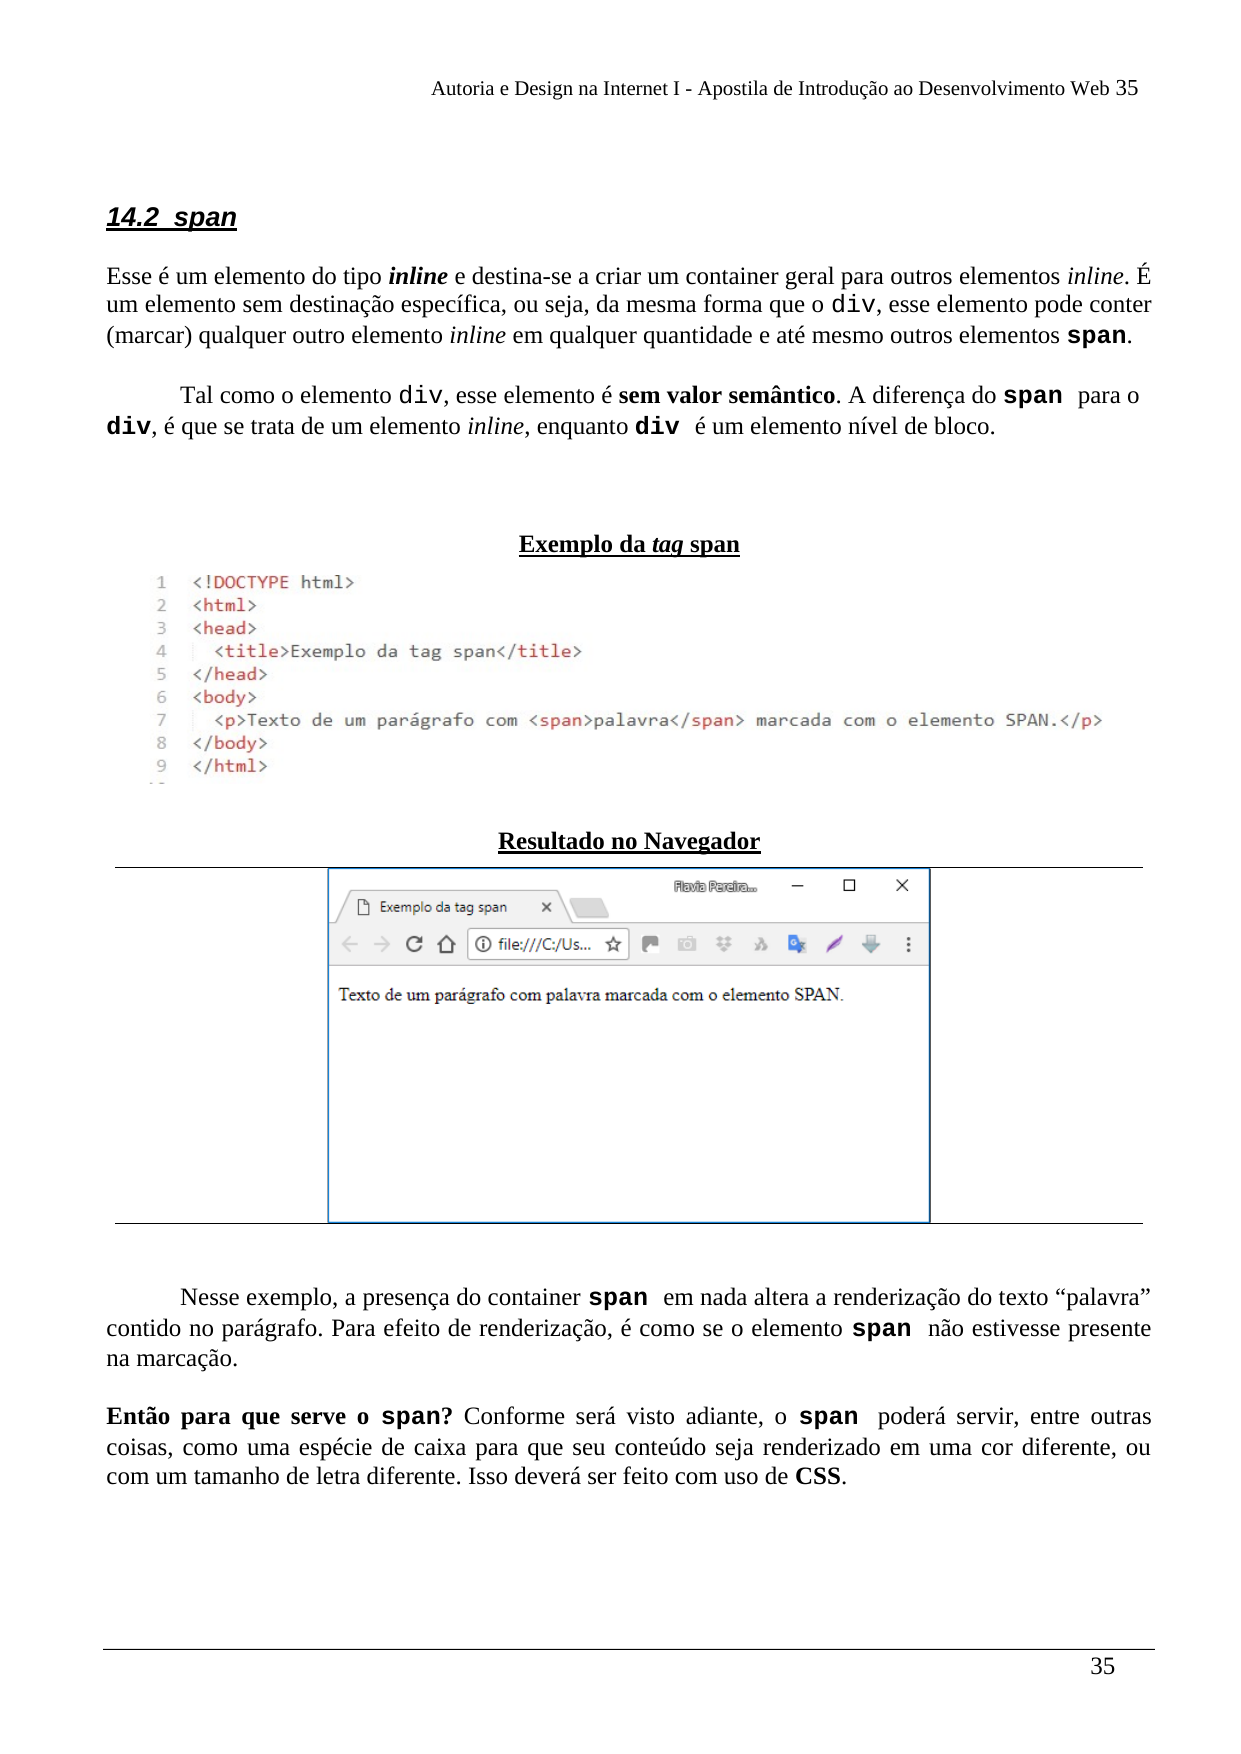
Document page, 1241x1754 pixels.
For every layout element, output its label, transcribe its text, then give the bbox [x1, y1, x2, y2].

table_header Exemplo da tag span [115, 531, 1143, 564]
text Nesse exemplo, a presença do container span em nada altera a renderização do texto “palavra” contido no parágrafo. Para efeito de renderização, é como se o elemento span não estivesse presente na marcação. [106, 1282, 1152, 1372]
subtitle span [106, 201, 1201, 232]
table_cell [115, 565, 1143, 806]
picture [328, 868, 929, 1223]
text div, é que se trata de um elemento inline, enquanto div é um elemento nível de bloco. [106, 411, 1201, 442]
text Tal como o elemento div, esse elemento é sem valor semântico. A diferença do span para o [180, 380, 1201, 411]
table_cell [115, 868, 327, 1223]
text Então para que serve o span? Conforme será visto adiante, o span poderá servir, entre outras coisas, como uma espécie de caixa para que seu conteúdo seja renderizado em uma cor diferente, ou com um tamanho de letra diferente. Isso deverá ser feito com uso de CSS. [106, 1401, 1152, 1490]
table_cell Resultado no Navegador [115, 806, 1143, 867]
text Esse é um elemento do tipo inline e destina-se a criar um container geral para outros elementos inline. É um elemento sem destinação específica, ou seja, da mesma forma que o div, esse elemento pode conter (marcar) qualquer outro elemento inline em qualquer quantidade e até mesmo outros elementos span. [106, 261, 1152, 351]
picture [149, 575, 1103, 784]
table_cell [931, 868, 1143, 1223]
